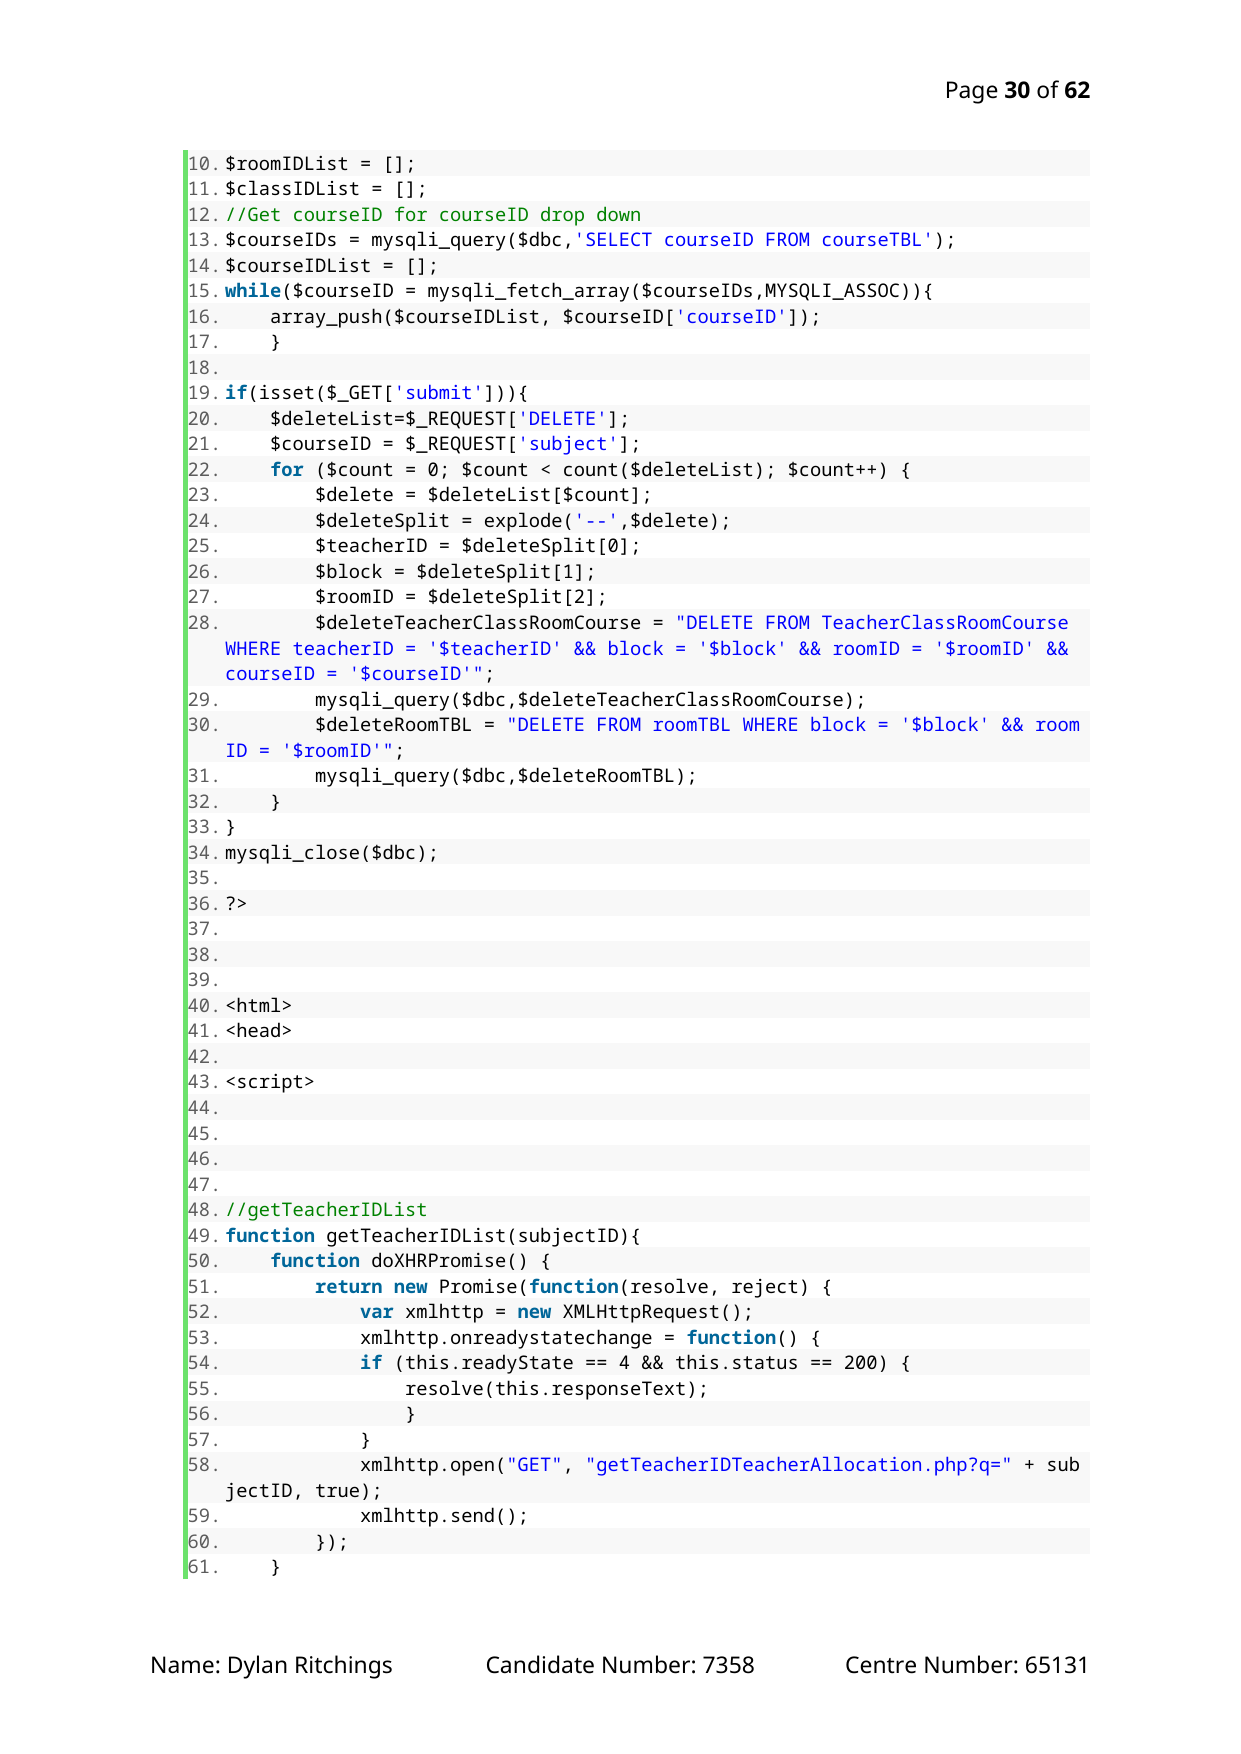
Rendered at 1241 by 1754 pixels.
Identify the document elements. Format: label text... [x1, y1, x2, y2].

list xmlhttp.open("GET", "getTeacherIDTeacherAllocation.php?q=" + subjectID, true); [188, 1452, 1090, 1503]
list mysqli_close($dbc); [188, 839, 1090, 864]
list $deleteRoomTBL = "DELETE FROM roomTBL WHERE block = '$block' && roomID = '$roomID'"; [188, 711, 1090, 762]
list if(isset($_GET['submit'])){ [188, 380, 1090, 405]
list var xmlhttp = new XMLHttpRequest(); [188, 1298, 1090, 1324]
list }); [188, 1528, 1090, 1554]
list $teacherID = $deleteSplit[0]; [188, 533, 1090, 558]
list xmlhttp.send(); [188, 1503, 1090, 1528]
list array_push($courseIDList, $courseID['courseID']); [188, 303, 1090, 329]
list $roomIDList = []; [188, 150, 1090, 176]
list } [188, 788, 1090, 813]
list <head> [188, 1018, 1090, 1043]
list resolve(this.responseText); [188, 1375, 1090, 1401]
list function getTeacherIDList(subjectID){ [188, 1222, 1090, 1247]
list } [188, 1554, 1090, 1579]
list ?> [188, 890, 1090, 916]
list } [188, 1401, 1090, 1426]
list $classIDList = []; [188, 176, 1090, 201]
list for ($count = 0; $count < count($deleteList); $count++) { [188, 456, 1090, 482]
list <script> [188, 1069, 1090, 1094]
list } [188, 1426, 1090, 1452]
list $deleteTeacherClassRoomCourse = "DELETE FROM TeacherClassRoomCourse WHERE teacherID = '$teacherID' && block = '$block' && roomID = '$roomID' && courseID = '$courseID'"; [188, 609, 1090, 686]
list $block = $deleteSplit[1]; [188, 558, 1090, 584]
list xmlhttp.onreadystatechange = function() { [188, 1324, 1090, 1349]
list mysqli_query($dbc,$deleteTeacherClassRoomCourse); [188, 686, 1090, 711]
list $courseIDList = []; [188, 252, 1090, 278]
list mysqli_query($dbc,$deleteRoomTBL); [188, 762, 1090, 788]
list $deleteSplit = explode('--',$delete); [188, 507, 1090, 533]
list $roomID = $deleteSplit[2]; [188, 584, 1090, 609]
list while($courseID = mysqli_fetch_array($courseIDs,MYSQLI_ASSOC)){ [188, 278, 1090, 303]
list } [188, 329, 1090, 354]
list $courseIDs = mysqli_query($dbc,'SELECT courseID FROM courseTBL'); [188, 227, 1090, 252]
list } [188, 813, 1090, 839]
list $delete = $deleteList[$count]; [188, 482, 1090, 507]
list <html> [188, 992, 1090, 1018]
list //Get courseID for courseID drop down [188, 201, 1090, 227]
list if (this.readyState == 4 && this.status == 200) { [188, 1349, 1090, 1375]
list //getTeacherIDList [188, 1196, 1090, 1222]
list $courseID = $_REQUEST['subject']; [188, 431, 1090, 456]
list function doXHRPromise() { [188, 1247, 1090, 1273]
list $deleteList=$_REQUEST['DELETE']; [188, 405, 1090, 431]
list return new Promise(function(resolve, reject) { [188, 1273, 1090, 1298]
